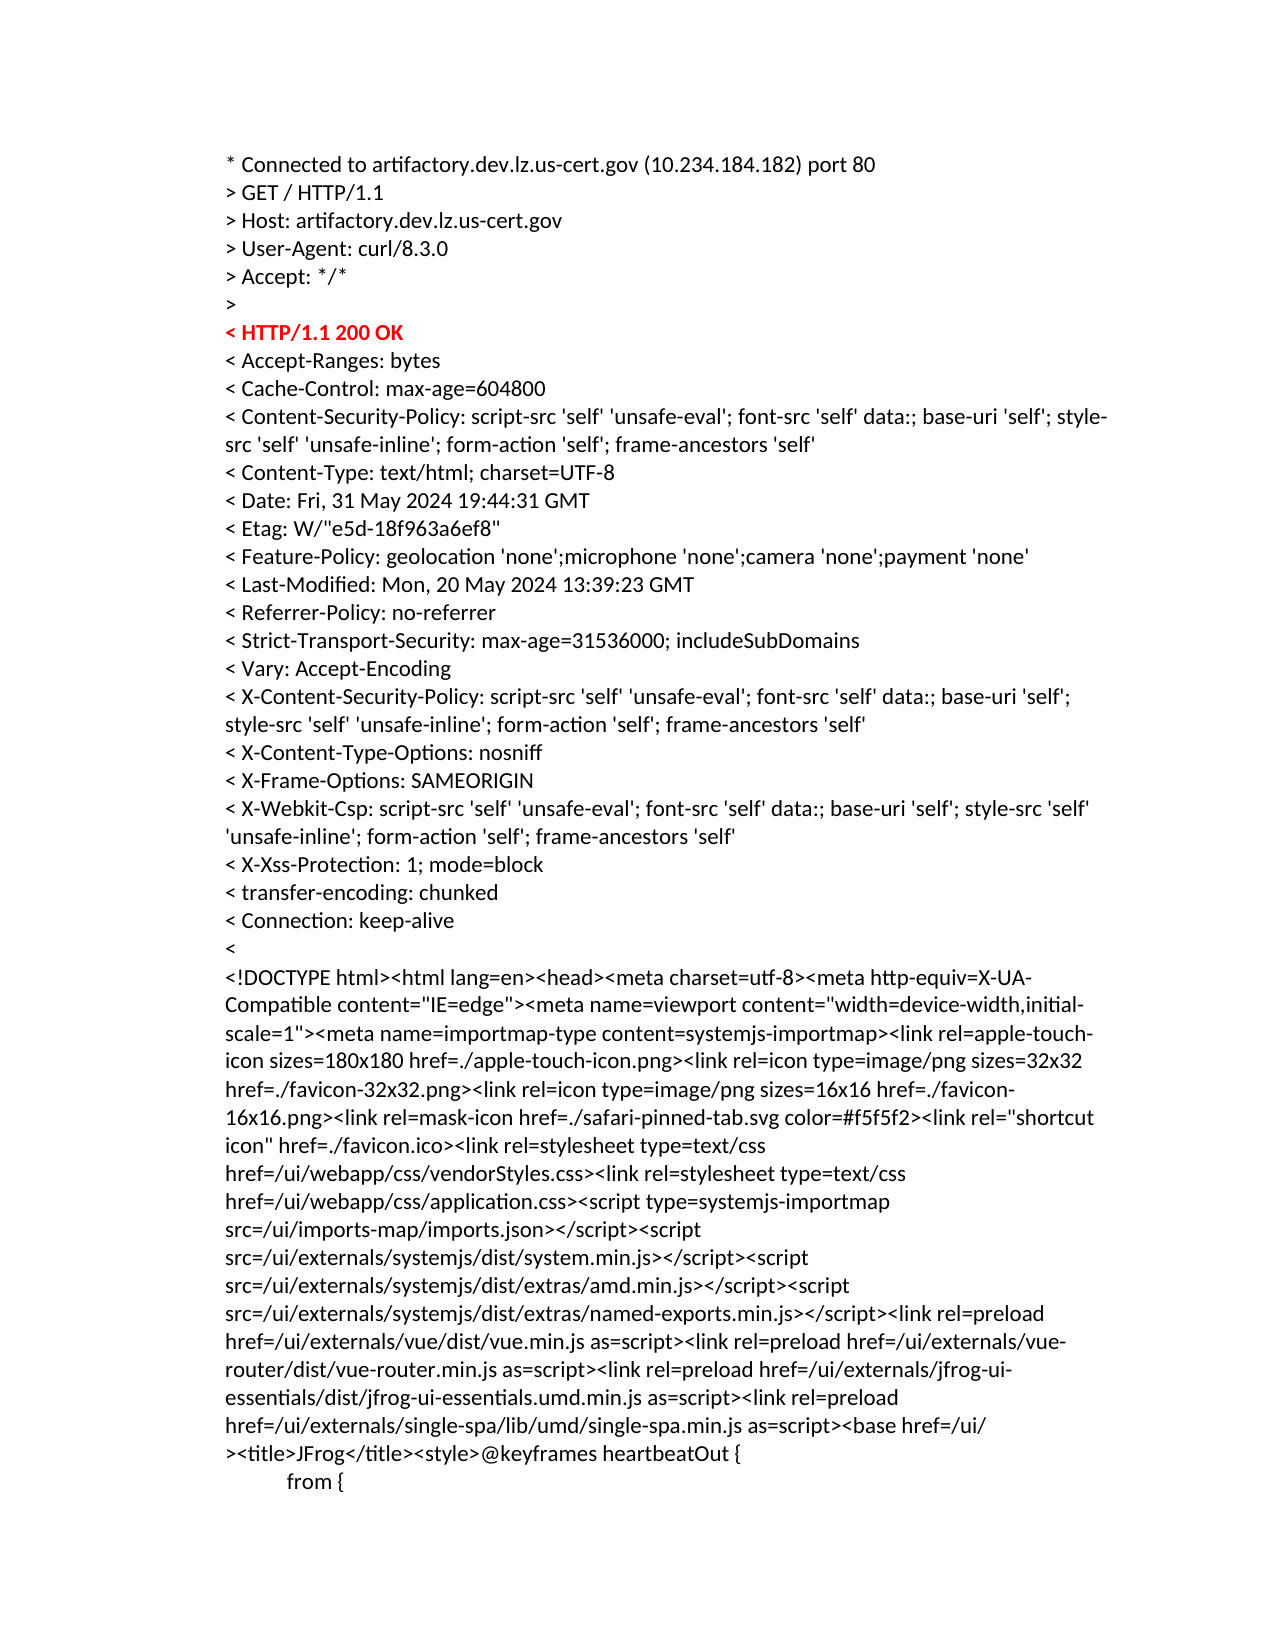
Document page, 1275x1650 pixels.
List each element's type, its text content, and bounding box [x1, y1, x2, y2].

text < Vary: Accept-Encoding [225, 654, 1125, 682]
text < X-Xss-Protection: 1; mode=block [225, 851, 1125, 878]
text > Accept: */* [225, 262, 1125, 290]
text < Etag: W/"e5d-18f963a6ef8" [225, 514, 1125, 542]
text < Content-Security-Policy: script-src 'self' 'unsafe-eval'; font-src 'self' data:; base-uri 'self'; style-src 'self' 'unsafe-inline'; form-action 'self'; frame-ancestors 'self' [225, 402, 1125, 458]
text < X-Content-Security-Policy: script-src 'self' 'unsafe-eval'; font-src 'self' data:; base-uri 'self'; style-src 'self' 'unsafe-inline'; form-action 'self'; frame-ancestors 'self' [225, 682, 1125, 738]
text < Last-Modified: Mon, 20 May 2024 13:39:23 GMT [225, 570, 1125, 598]
text > [225, 290, 1125, 318]
text < Cache-Control: max-age=604800 [225, 374, 1125, 402]
text < Strict-Transport-Security: max-age=31536000; includeSubDomains [225, 626, 1125, 654]
text < Date: Fri, 31 May 2024 19:44:31 GMT [225, 486, 1125, 514]
text < X-Content-Type-Options: nosniff [225, 738, 1125, 766]
text < transfer-encoding: chunked [225, 878, 1125, 907]
text < Referrer-Policy: no-referrer [225, 598, 1125, 626]
text > Host: artifactory.dev.lz.us-cert.gov [225, 206, 1125, 234]
text * Connected to artifactory.dev.lz.us-cert.gov (10.234.184.182) port 80 [225, 150, 1125, 178]
text < X-Frame-Options: SAMEORIGIN [225, 766, 1125, 794]
text < HTTP/1.1 200 OK [225, 318, 1125, 346]
text < Connection: keep-alive [225, 907, 1125, 934]
text < Accept-Ranges: bytes [225, 346, 1125, 374]
text > User-Agent: curl/8.3.0 [225, 234, 1125, 262]
text <!DOCTYPE html><html lang=en><head><meta charset=utf-8><meta http-equiv=X-UA-Compatible content="IE=edge"><meta name=viewport content="width=device-width,initial-scale=1"><meta name=importmap-type content=systemjs-importmap><link rel=apple-touch-icon sizes=180x180 href=./apple-touch-icon.png><link rel=icon type=image/png sizes=32x32 href=./favicon-32x32.png><link rel=icon type=image/png sizes=16x16 href=./favicon-16x16.png><link rel=mask-icon href=./safari-pinned-tab.svg color=#f5f5f2><link rel="shortcut icon" href=./favicon.ico><link rel=stylesheet type=text/css href=/ui/webapp/css/vendorStyles.css><link rel=stylesheet type=text/css href=/ui/webapp/css/application.css><script type=systemjs-importmap src=/ui/imports-map/imports.json></script><script src=/ui/externals/systemjs/dist/system.min.js></script><script src=/ui/externals/systemjs/dist/extras/amd.min.js></script><script src=/ui/externals/systemjs/dist/extras/named-exports.min.js></script><link rel=preload href=/ui/externals/vue/dist/vue.min.js as=script><link rel=preload href=/ui/externals/vue-router/dist/vue-router.min.js as=script><link rel=preload href=/ui/externals/jfrog-ui-essentials/dist/jfrog-ui-essentials.umd.min.js as=script><link rel=preload href=/ui/externals/single-spa/lib/umd/single-spa.min.js as=script><base href=/ui/ ><title>JFrog</title><style>@keyframes heartbeatOut { [225, 963, 1125, 1467]
text < [225, 934, 1125, 963]
text > GET / HTTP/1.1 [225, 178, 1125, 206]
text from { [225, 1467, 1125, 1495]
text < X-Webkit-Csp: script-src 'self' 'unsafe-eval'; font-src 'self' data:; base-uri 'self'; style-src 'self' 'unsafe-inline'; form-action 'self'; frame-ancestors 'self' [225, 794, 1125, 851]
text < Content-Type: text/html; charset=UTF-8 [225, 458, 1125, 486]
text < Feature-Policy: geolocation 'none';microphone 'none';camera 'none';payment 'none' [225, 542, 1125, 570]
